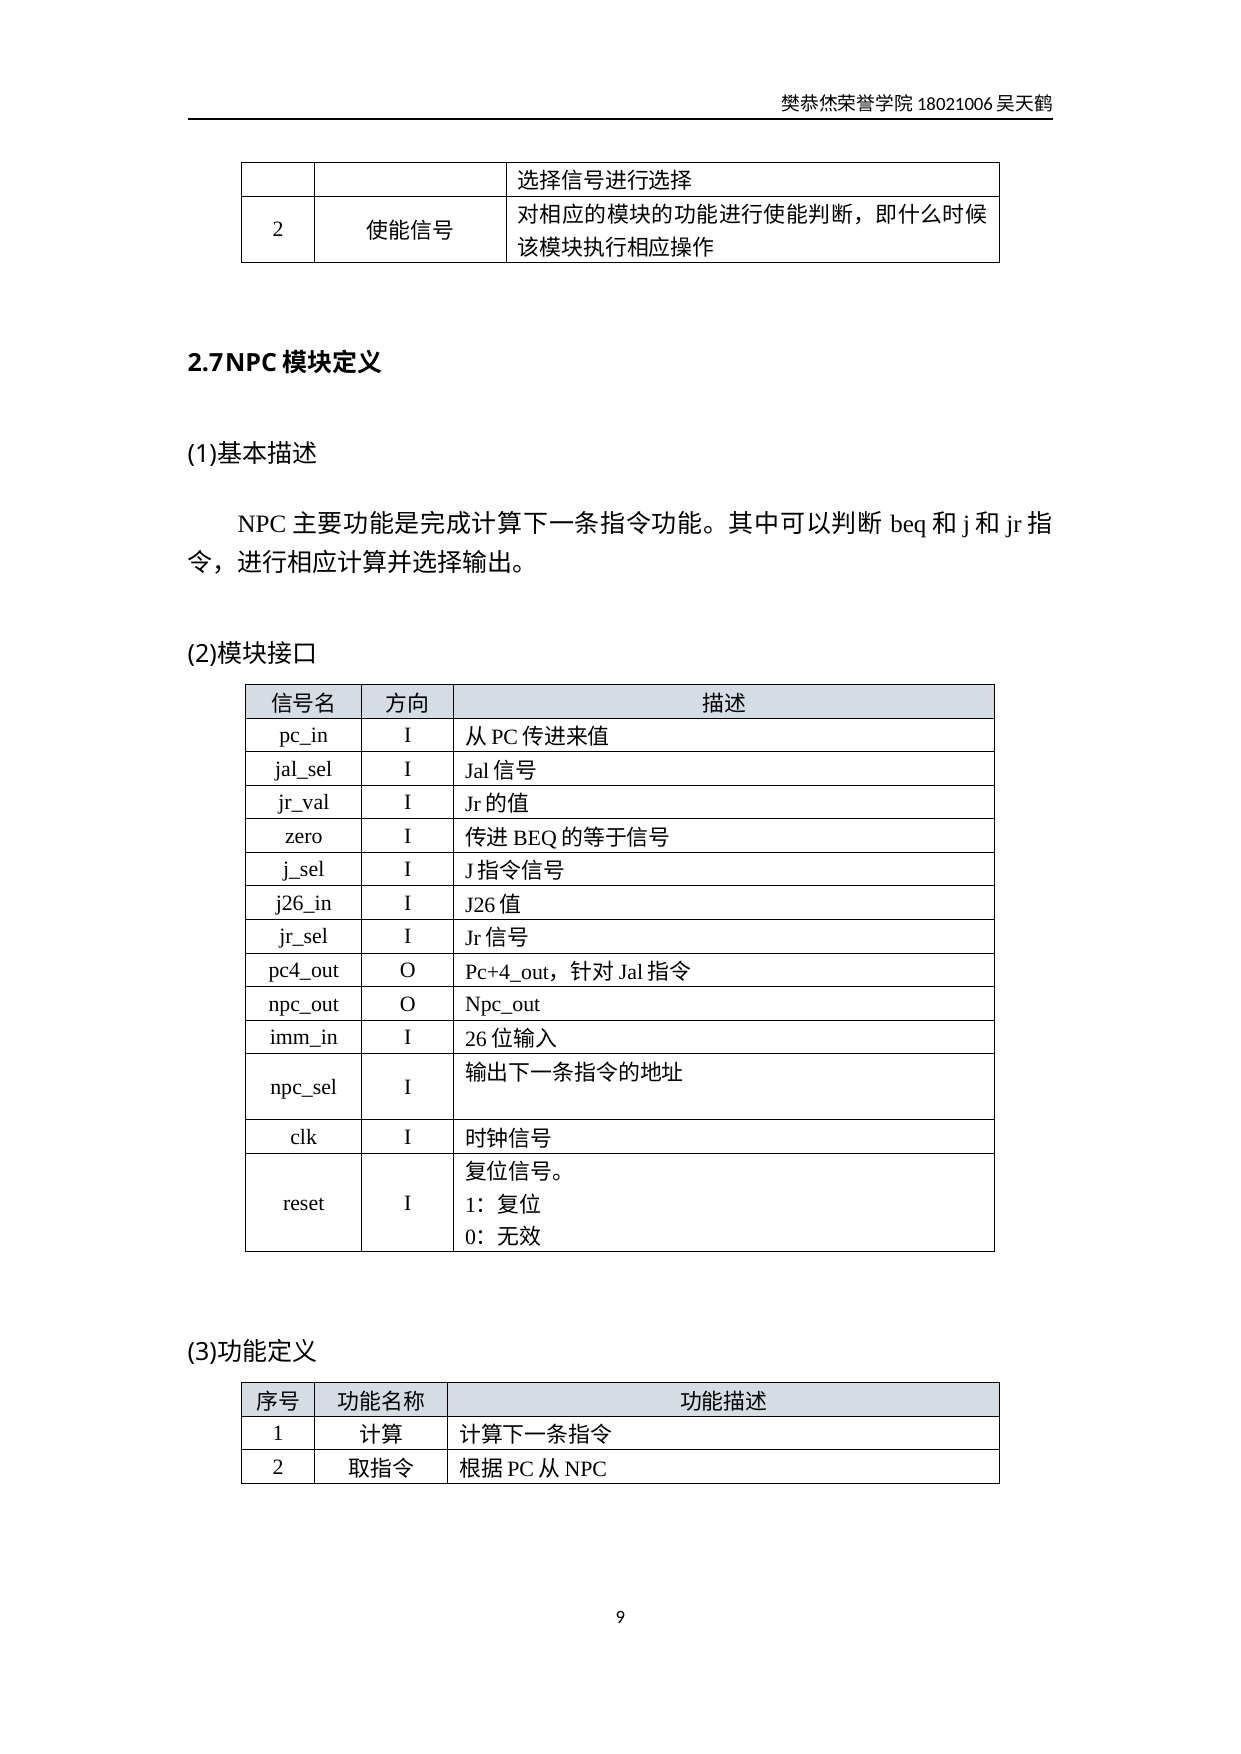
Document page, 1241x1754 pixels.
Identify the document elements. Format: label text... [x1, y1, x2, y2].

table_cell 2 [242, 197, 314, 262]
table_cell Jr的值 [454, 786, 994, 818]
table_cell I [362, 1054, 453, 1119]
table_cell I [362, 853, 453, 885]
table_cell zero [246, 819, 361, 852]
table_cell 根据PC从NPC [448, 1450, 999, 1483]
text (2)模块接口 [187, 619, 927, 684]
table_cell npc_out [246, 987, 361, 1019]
table_cell 计算 [315, 1417, 447, 1449]
table_cell 从PC传进来值 [454, 719, 994, 751]
table_cell jr_val [246, 786, 361, 818]
table_cell Jal信号 [454, 752, 994, 785]
table_cell J指令信号 [454, 853, 994, 885]
table_header 信号名 [246, 685, 361, 718]
text NPC主要功能是完成计算下一条指令功能。其中可以判断beq和j和jr指令，进行相应计算并选择输出。 [187, 500, 1053, 579]
table_cell O [362, 987, 453, 1019]
table_cell pc_in [246, 719, 361, 751]
table_cell 复位信号。 1：复位 0：无效 [454, 1154, 994, 1251]
table_cell j26_in [246, 886, 361, 919]
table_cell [507, 163, 999, 196]
table_cell Jr信号 [454, 920, 994, 952]
table_cell npc_sel [246, 1054, 361, 1119]
table_cell I [362, 786, 453, 818]
table_cell 传进BEQ的等于信号 [454, 819, 994, 852]
table_cell J26值 [454, 886, 994, 919]
table_header 序号 [242, 1383, 314, 1416]
table_cell Npc_out [454, 987, 994, 1019]
table_cell I [362, 886, 453, 919]
table_cell I [362, 1154, 453, 1251]
table_cell 使能信号 [315, 197, 506, 262]
table_cell I [362, 920, 453, 952]
table_cell 时钟信号 [454, 1120, 994, 1153]
table_cell 1 [242, 163, 314, 196]
table_header 方向 [362, 685, 453, 718]
table_cell clk [246, 1120, 361, 1153]
table_cell j_sel [246, 853, 361, 885]
table_cell O [362, 954, 453, 986]
table_cell 26位输入 [454, 1021, 994, 1053]
table_cell reset [246, 1154, 361, 1251]
table_cell I [362, 719, 453, 751]
table_cell Pc+4_out，针对Jal指令 [454, 954, 994, 986]
table_cell imm_in [246, 1021, 361, 1053]
table_cell 2 [242, 1450, 314, 1483]
subtitle NPC模块定义 [187, 328, 1053, 393]
table_cell 输出下一条指令的地址 [454, 1054, 994, 1119]
table_cell 选择 [315, 163, 506, 196]
table_cell pc4_out [246, 954, 361, 986]
table_cell I [362, 819, 453, 852]
table_header 功能名称 [315, 1383, 447, 1416]
table_header 功能描述 [448, 1383, 999, 1416]
table_cell I [362, 752, 453, 785]
table_cell jal_sel [246, 752, 361, 785]
table_cell 取指令 [315, 1450, 447, 1483]
text (1)基本描述 [187, 419, 927, 484]
table_cell I [362, 1021, 453, 1053]
table_cell 对相应的模块的功能进行使能判断，即什么时候该模块执行相应操作 [507, 197, 999, 262]
table_cell 1 [242, 1417, 314, 1449]
text (3)功能定义 [187, 1317, 927, 1382]
table_cell 计算下一条指令 [448, 1417, 999, 1449]
table_cell I [362, 1120, 453, 1153]
table_header 描述 [454, 685, 994, 718]
table_cell jr_sel [246, 920, 361, 952]
